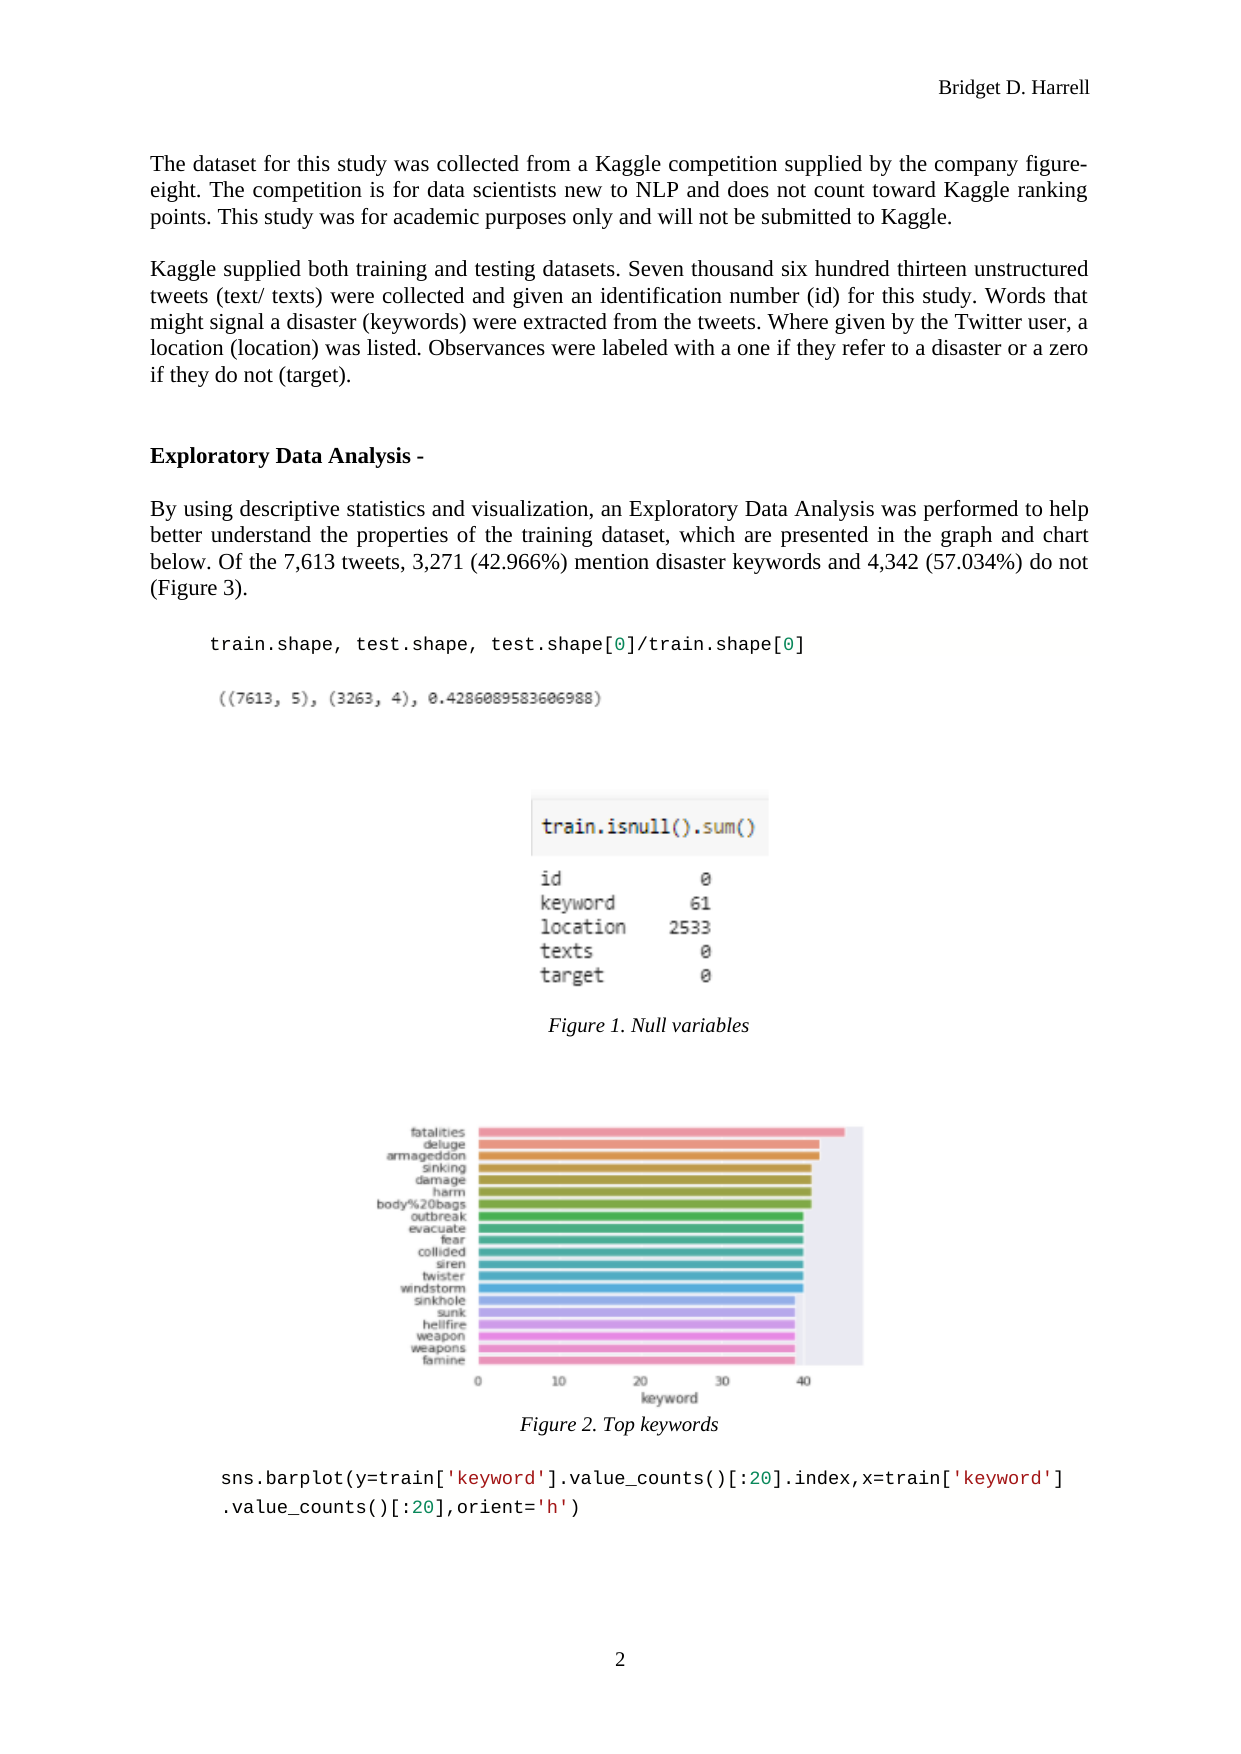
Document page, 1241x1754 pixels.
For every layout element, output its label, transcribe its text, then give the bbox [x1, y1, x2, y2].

text The dataset for this study was collected from a Kaggle competition supplied by the company figure-eight. The competition is for data scientists new to NLP and does not count toward Kaggle ranking points. This study was for academic purposes only and will not be submitted to Kaggle. [150, 150, 1090, 229]
table_header Figure 1. Null variables [150, 765, 1090, 1065]
text By using descriptive statistics and visualization, an Exploratory Data Analysis was performed to help better understand the properties of the training dataset, which are presented in the graph and chart below. Of the 7,613 tweets, 3,271 (42.966%) mention disaster keywords and 4,342 (57.034%) do not (Figure 3). [150, 495, 1090, 600]
picture [372, 1122, 868, 1412]
text Exploratory Data Analysis - [150, 442, 1090, 469]
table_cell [150, 1065, 1090, 1548]
text train.shape, test.shape, test.shape[0]/train.shape[0] [209, 627, 1090, 656]
picture [531, 789, 769, 989]
picture [209, 680, 619, 713]
text Kaggle supplied both training and testing datasets. Seven thousand six hundred thirteen unstructured tweets (text/ texts) were collected and given an identification number (id) for this study. Words that might signal a disaster (keywords) were extracted from the tweets. Where given by the Twitter user, a location (location) was listed. Observances were labeled with a one if they refer to a disaster or a zero if they do not (target). [150, 255, 1090, 387]
